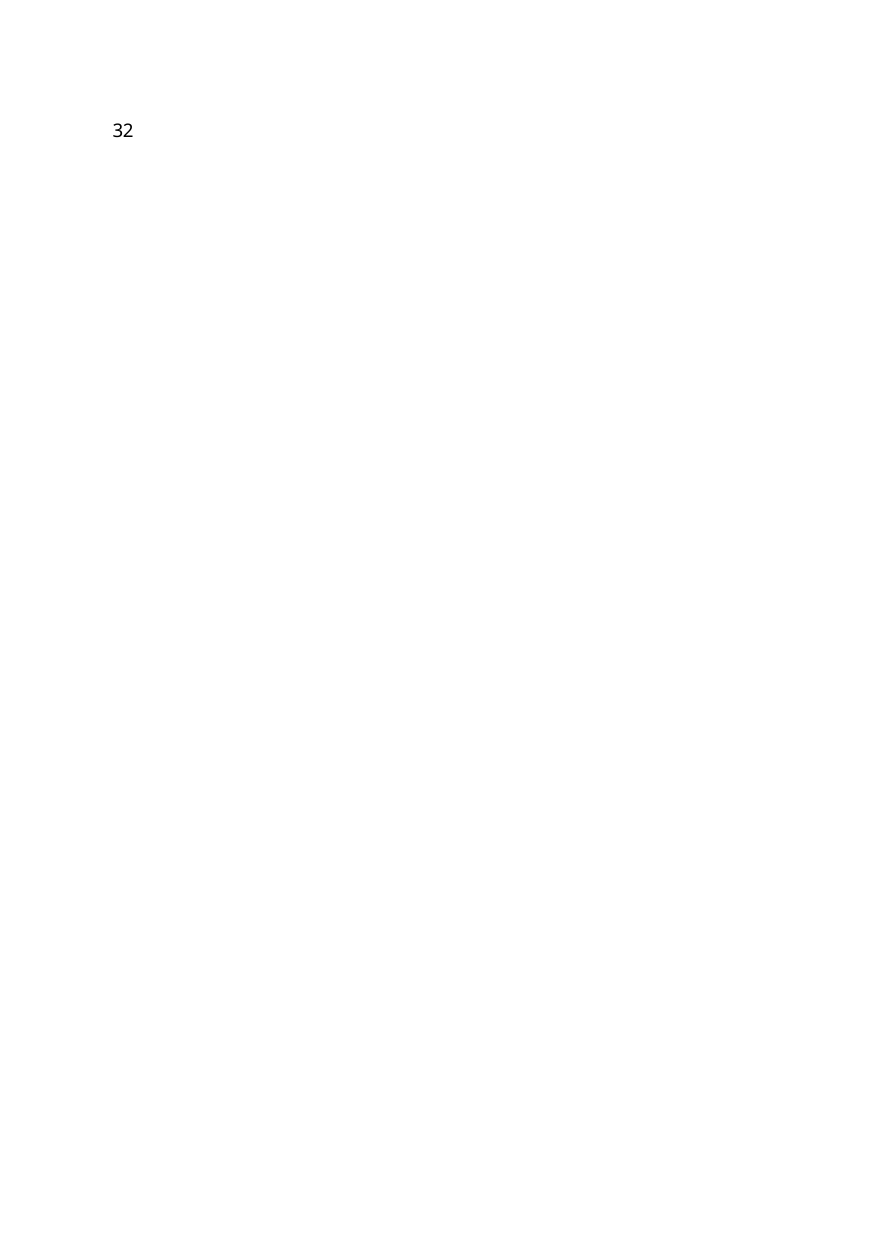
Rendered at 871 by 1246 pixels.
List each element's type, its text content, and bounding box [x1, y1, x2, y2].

text 32 [112, 117, 797, 142]
